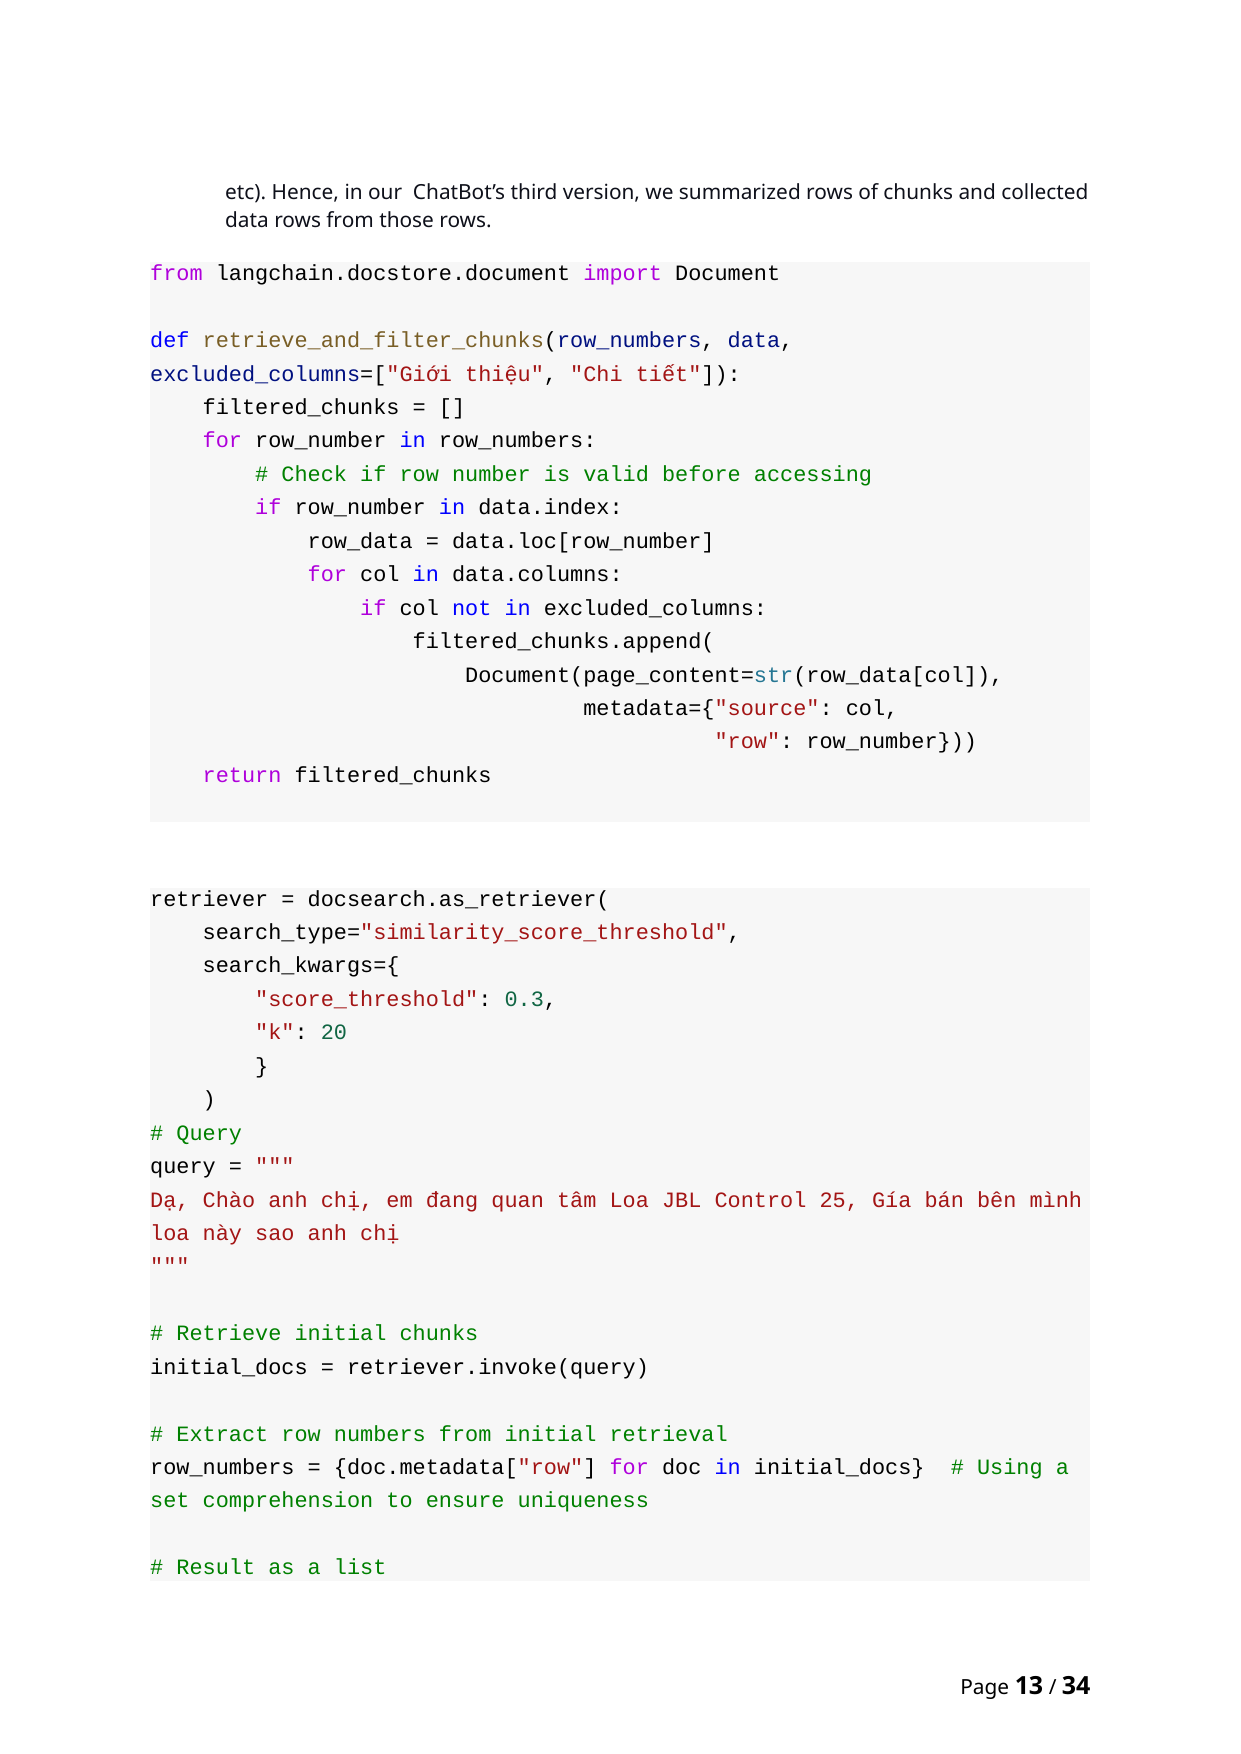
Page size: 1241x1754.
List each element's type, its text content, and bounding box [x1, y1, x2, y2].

text initial_docs = retriever.invoke(query) [150, 1356, 1090, 1381]
text # Check if row number is valid before accessing [150, 463, 1090, 488]
text from langchain.docstore.document import Document [150, 262, 1090, 287]
text Dạ, Chào anh chị, em đang quan tâm Loa JBL Control 25, Gía bán bên mình loa này sao anh chị [150, 1189, 1090, 1247]
text # Result as a list [150, 1557, 1090, 1581]
text "row": row_number})) [150, 731, 1090, 755]
text def retrieve_and_filter_chunks(row_numbers, data, excluded_columns=[, ]): [150, 329, 1090, 388]
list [187, 177, 1090, 234]
text search_type="similarity_score_threshold", [150, 921, 1090, 946]
text for row_number in row_numbers: [150, 430, 1090, 454]
text metadata={"source": col, [150, 697, 1090, 722]
text if col not in excluded_columns: [150, 597, 1090, 622]
text retriever = docsearch.as_retriever( [150, 888, 1090, 913]
text ) [150, 1088, 1090, 1113]
text # Retrieve initial chunks [150, 1322, 1090, 1347]
text Document(page_content=str(row_data[col]), [150, 664, 1090, 688]
text if row_number in data.index: [150, 497, 1090, 521]
text query = """ [150, 1155, 1090, 1180]
text row_data = data.loc[row_number] [150, 530, 1090, 555]
text "k": 20 [150, 1022, 1090, 1046]
text row_numbers = {doc.metadata["row"] for doc in initial_docs} # Using a set comprehension to ensure uniqueness [150, 1456, 1090, 1514]
text for col in data.columns: [150, 563, 1090, 588]
text filtered_chunks = [] [150, 396, 1090, 421]
text search_kwargs={ [150, 955, 1090, 979]
text filtered_chunks.append( [150, 630, 1090, 655]
text """ [150, 1256, 1090, 1280]
text } [150, 1055, 1090, 1080]
text "score_threshold": 0.3, [150, 988, 1090, 1013]
text # Query [150, 1122, 1090, 1147]
text return filtered_chunks [150, 764, 1090, 789]
text # Extract row numbers from initial retrieval [150, 1423, 1090, 1448]
